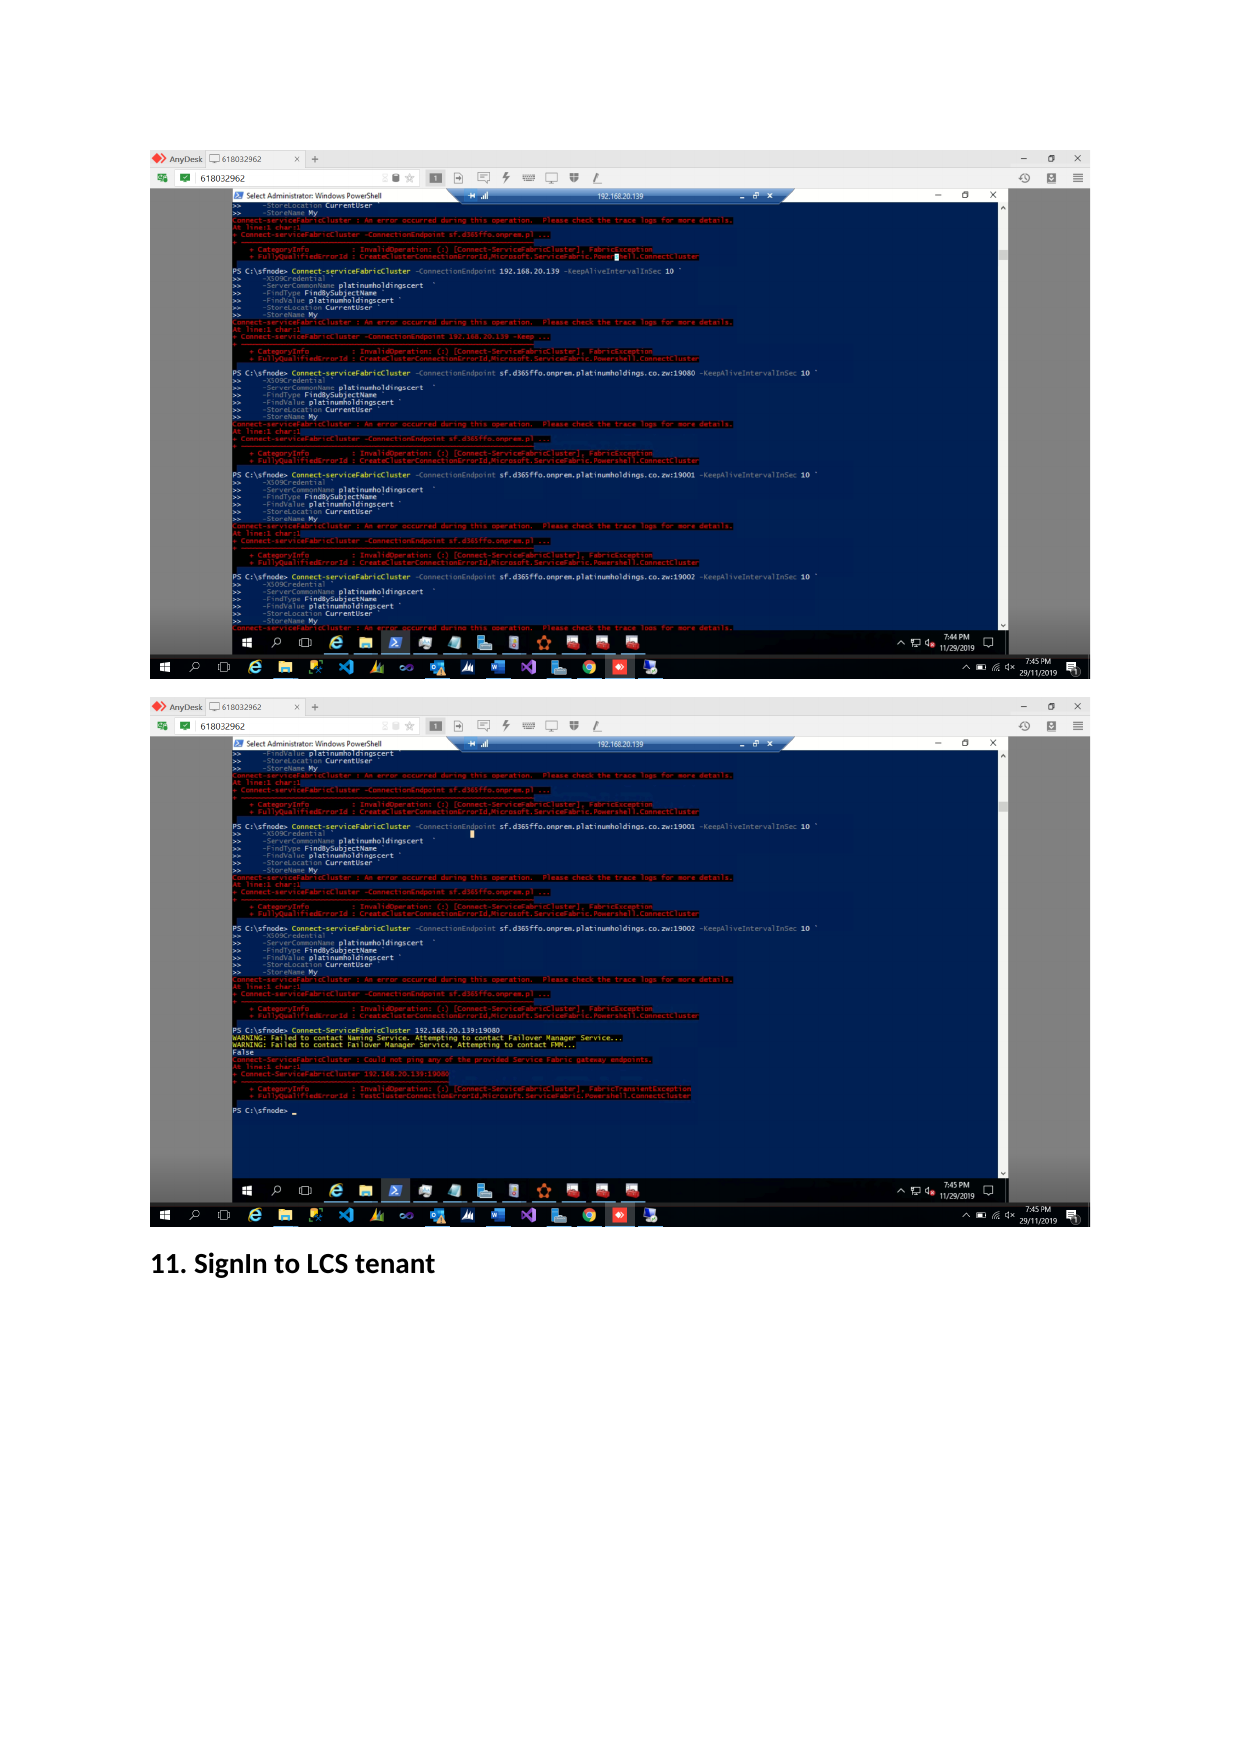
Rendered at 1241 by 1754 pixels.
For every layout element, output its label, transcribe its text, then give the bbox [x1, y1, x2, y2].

picture [150, 150, 1091, 679]
text 11. SignIn to LCS tenant [150, 1245, 1090, 1281]
picture [150, 697, 1091, 1227]
